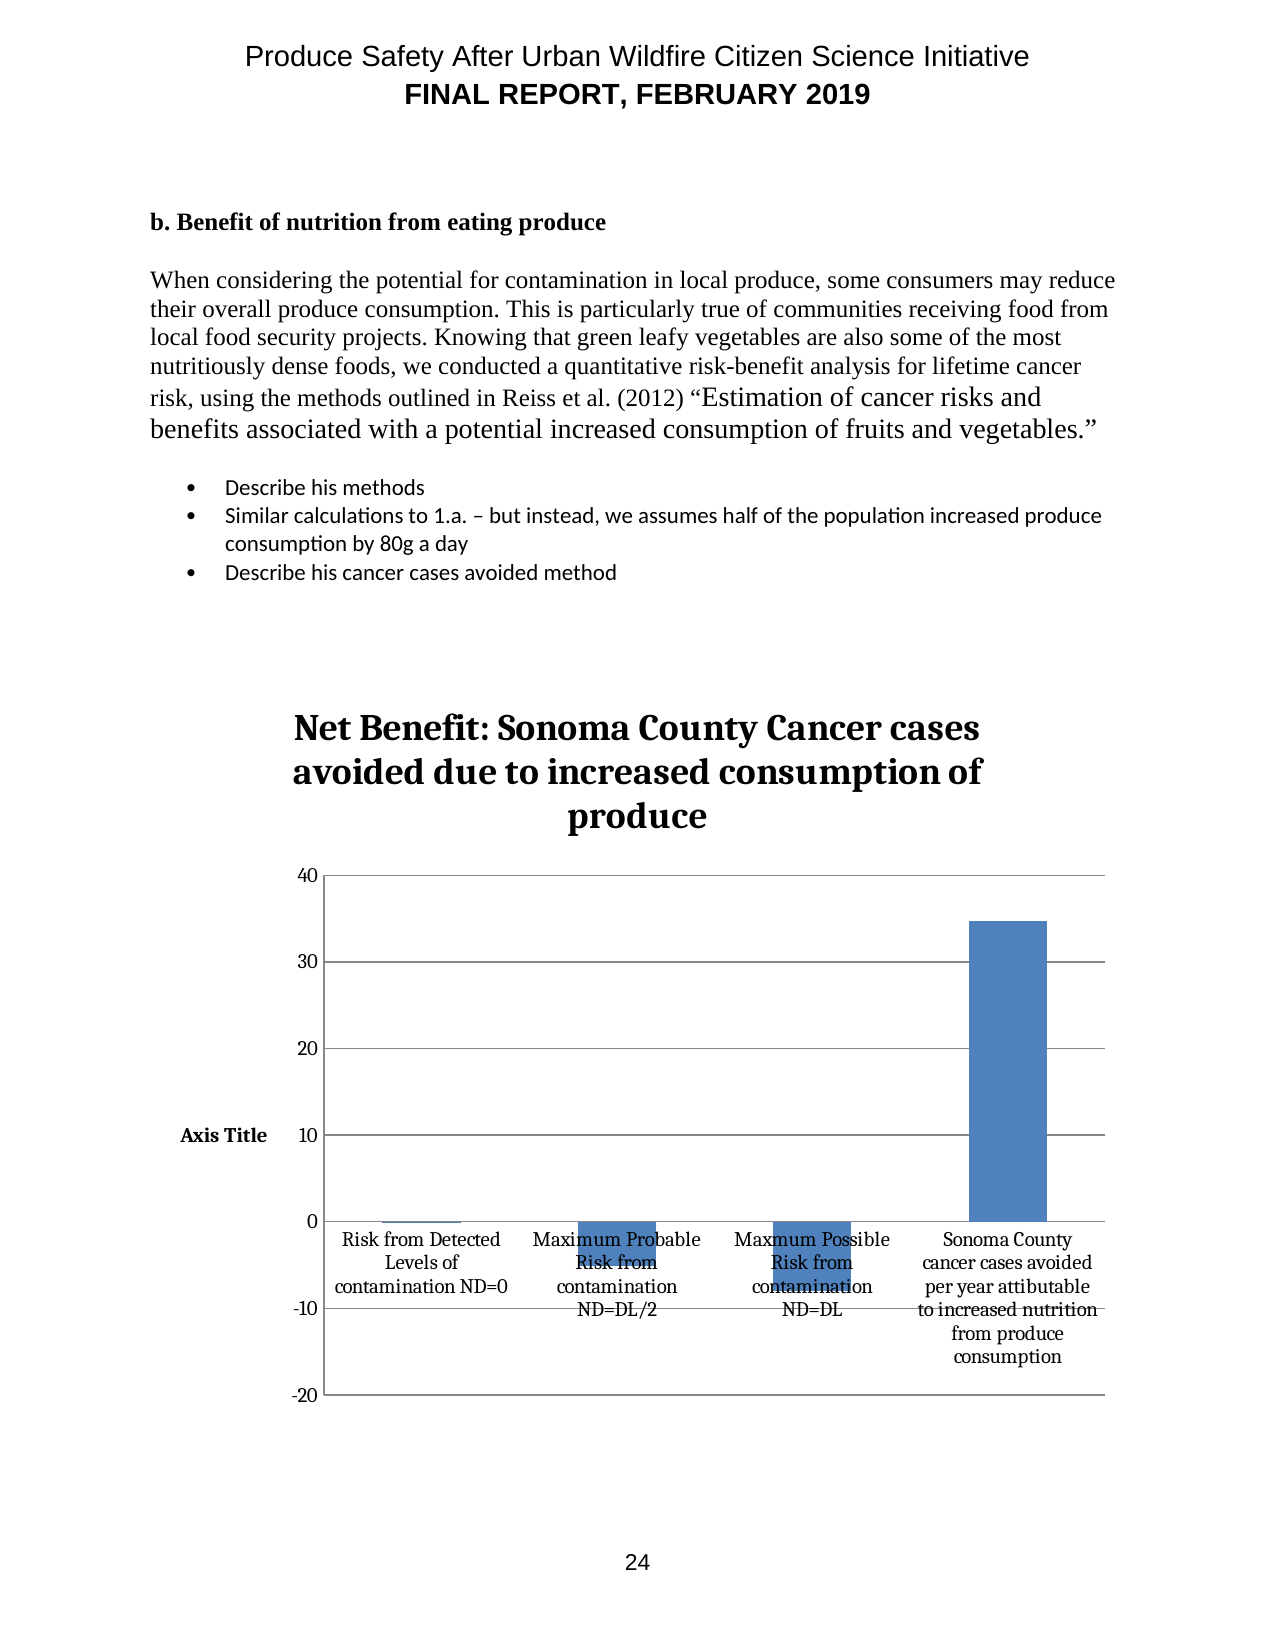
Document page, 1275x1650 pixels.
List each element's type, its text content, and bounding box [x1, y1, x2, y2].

text b. Benefit of nutrition from eating produce [150, 179, 1125, 236]
list Describe his cancer cases avoided method [187, 558, 1125, 586]
list Describe his methods [187, 473, 1125, 502]
list Similar calculations to 1.a. – but instead, we assumes half of the population increased produce consumption by 80g a day [187, 502, 1125, 558]
text When considering the potential for contamination in local produce, some consumers may reduce their overall produce consumption. This is particularly true of communities receiving food from local food security projects. Knowing that green leafy vegetables are also some of the most nutritiously dense foods, we conducted a quantitative risk-benefit analysis for lifetime cancer risk, using the methods outlined in Reiss et al. (2012) “Estimation of cancer risks and benefits associated with a potential increased consumption of fruits and vegetables.” [150, 265, 1125, 445]
